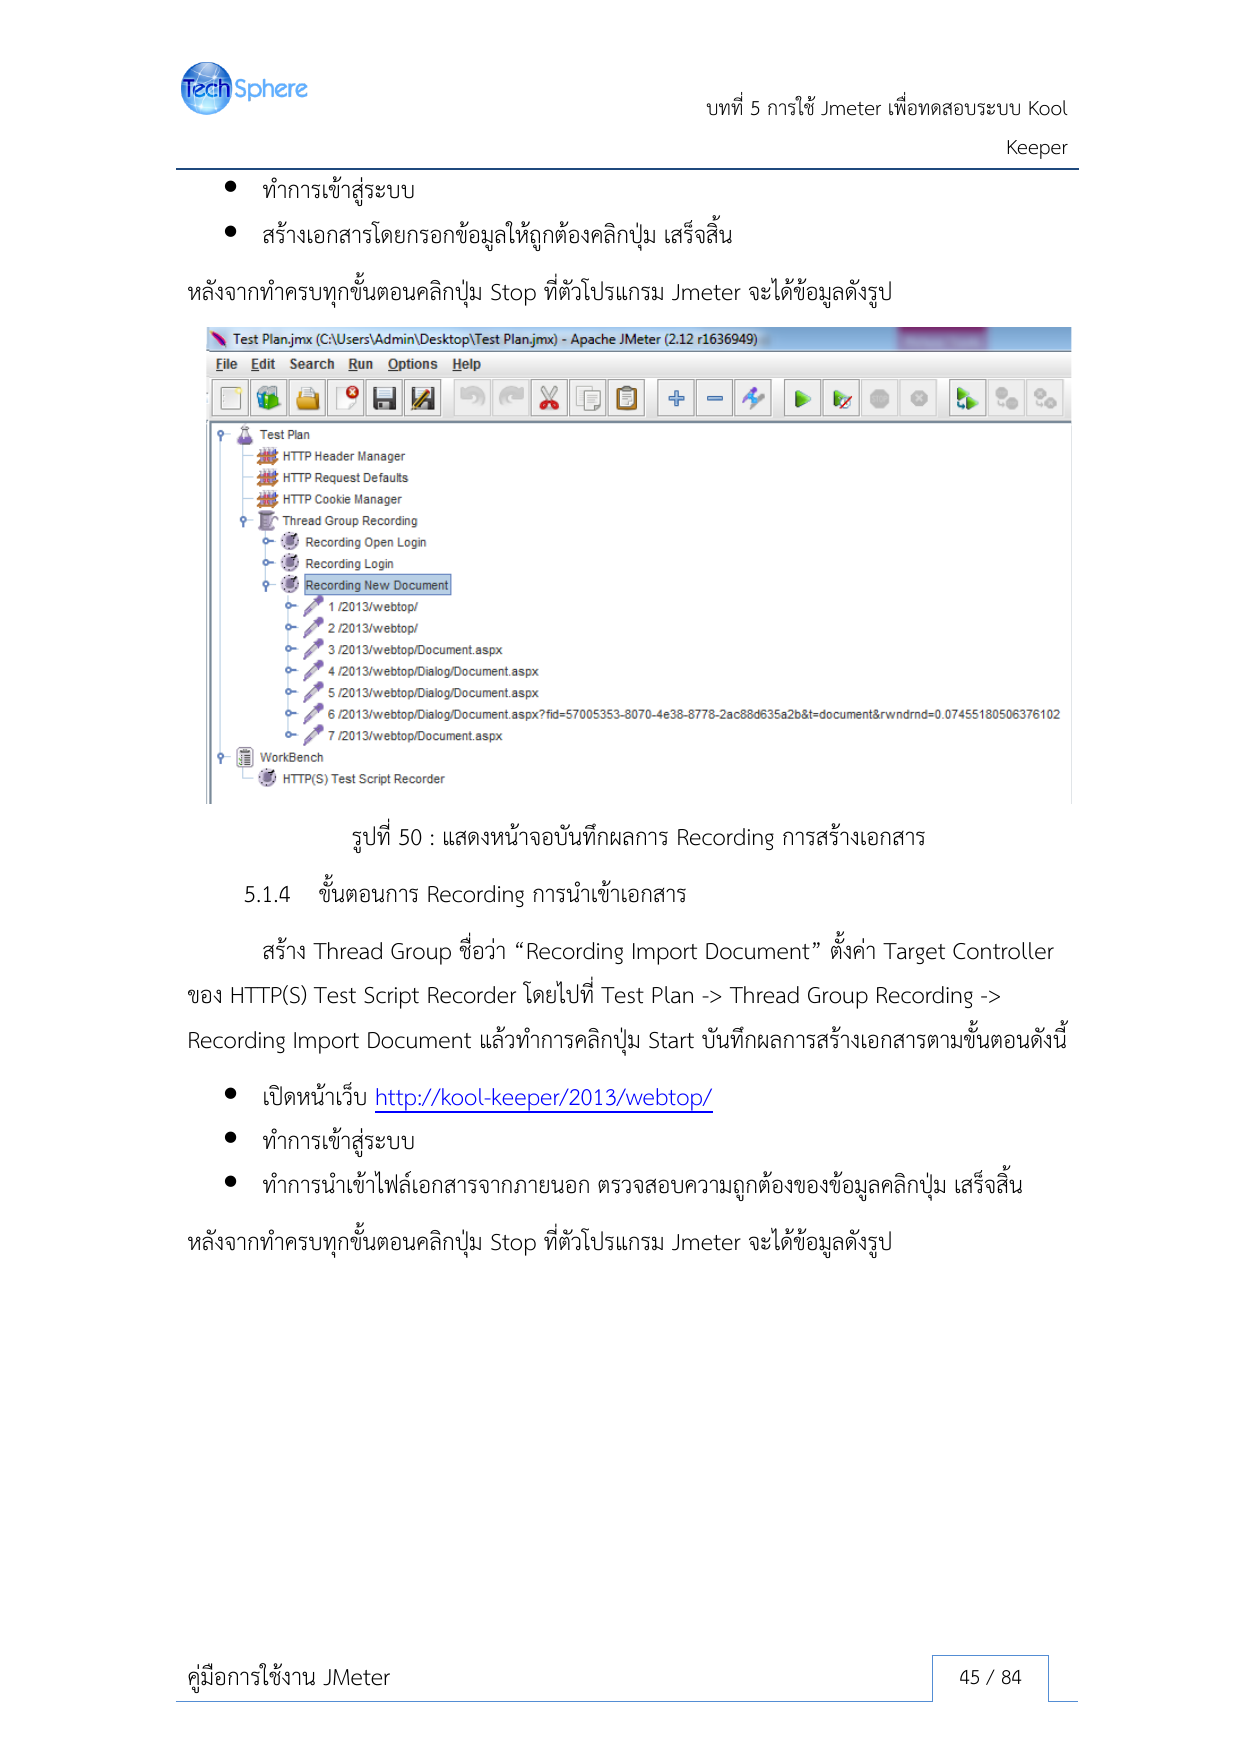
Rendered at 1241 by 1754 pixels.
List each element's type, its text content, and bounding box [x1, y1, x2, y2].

subtitle รูปที่ 50 : แสดงหน้าจอบันทึกผลการ Recording การสร้างเอกสาร [187, 816, 1090, 861]
list ทำการเข้าสู่ระบบ [225, 150, 1090, 214]
subtitle ขั้นตอนการ Recording การนำเข้าเอกสาร [244, 873, 1090, 918]
text หลังจากทำครบทุกขั้นตอนคลิกปุ่ม Stop ที่ตัวโปรแกรม Jmeter จะได้ข้อมูลดังรูป [187, 271, 1090, 315]
list ทำการเข้าสู่ระบบ [225, 1120, 1090, 1164]
text สร้าง Thread Group ชื่อว่า “Recording Import Document” ตั้งค่า Target Controller ของ HTTP(S) Test Script Recorder โดยไปที่ Test Plan -> Thread Group Recording -> Recording Import Document แล้วทำการคลิกปุ่ม Start บันทึกผลการสร้างเอกสารตามขั้นตอนดังนี้ [187, 930, 1090, 1063]
picture [179, 61, 308, 116]
list สร้างเอกสารโดยกรอกข้อมูลให้ถูกต้องคลิกปุ่ม เสร็จสิ้น [225, 214, 1090, 258]
picture [206, 327, 1072, 804]
list ทำการนำเข้าไฟล์เอกสารจากภายนอก ตรวจสอบความถูกต้องของข้อมูลคลิกปุ่ม เสร็จสิ้น [225, 1164, 1090, 1209]
text หลังจากทำครบทุกขั้นตอนคลิกปุ่ม Stop ที่ตัวโปรแกรม Jmeter จะได้ข้อมูลดังรูป [187, 1221, 1090, 1266]
list เปิดหน้าเว็บ http://kool-keeper/2013/webtop/ [225, 1076, 1090, 1120]
